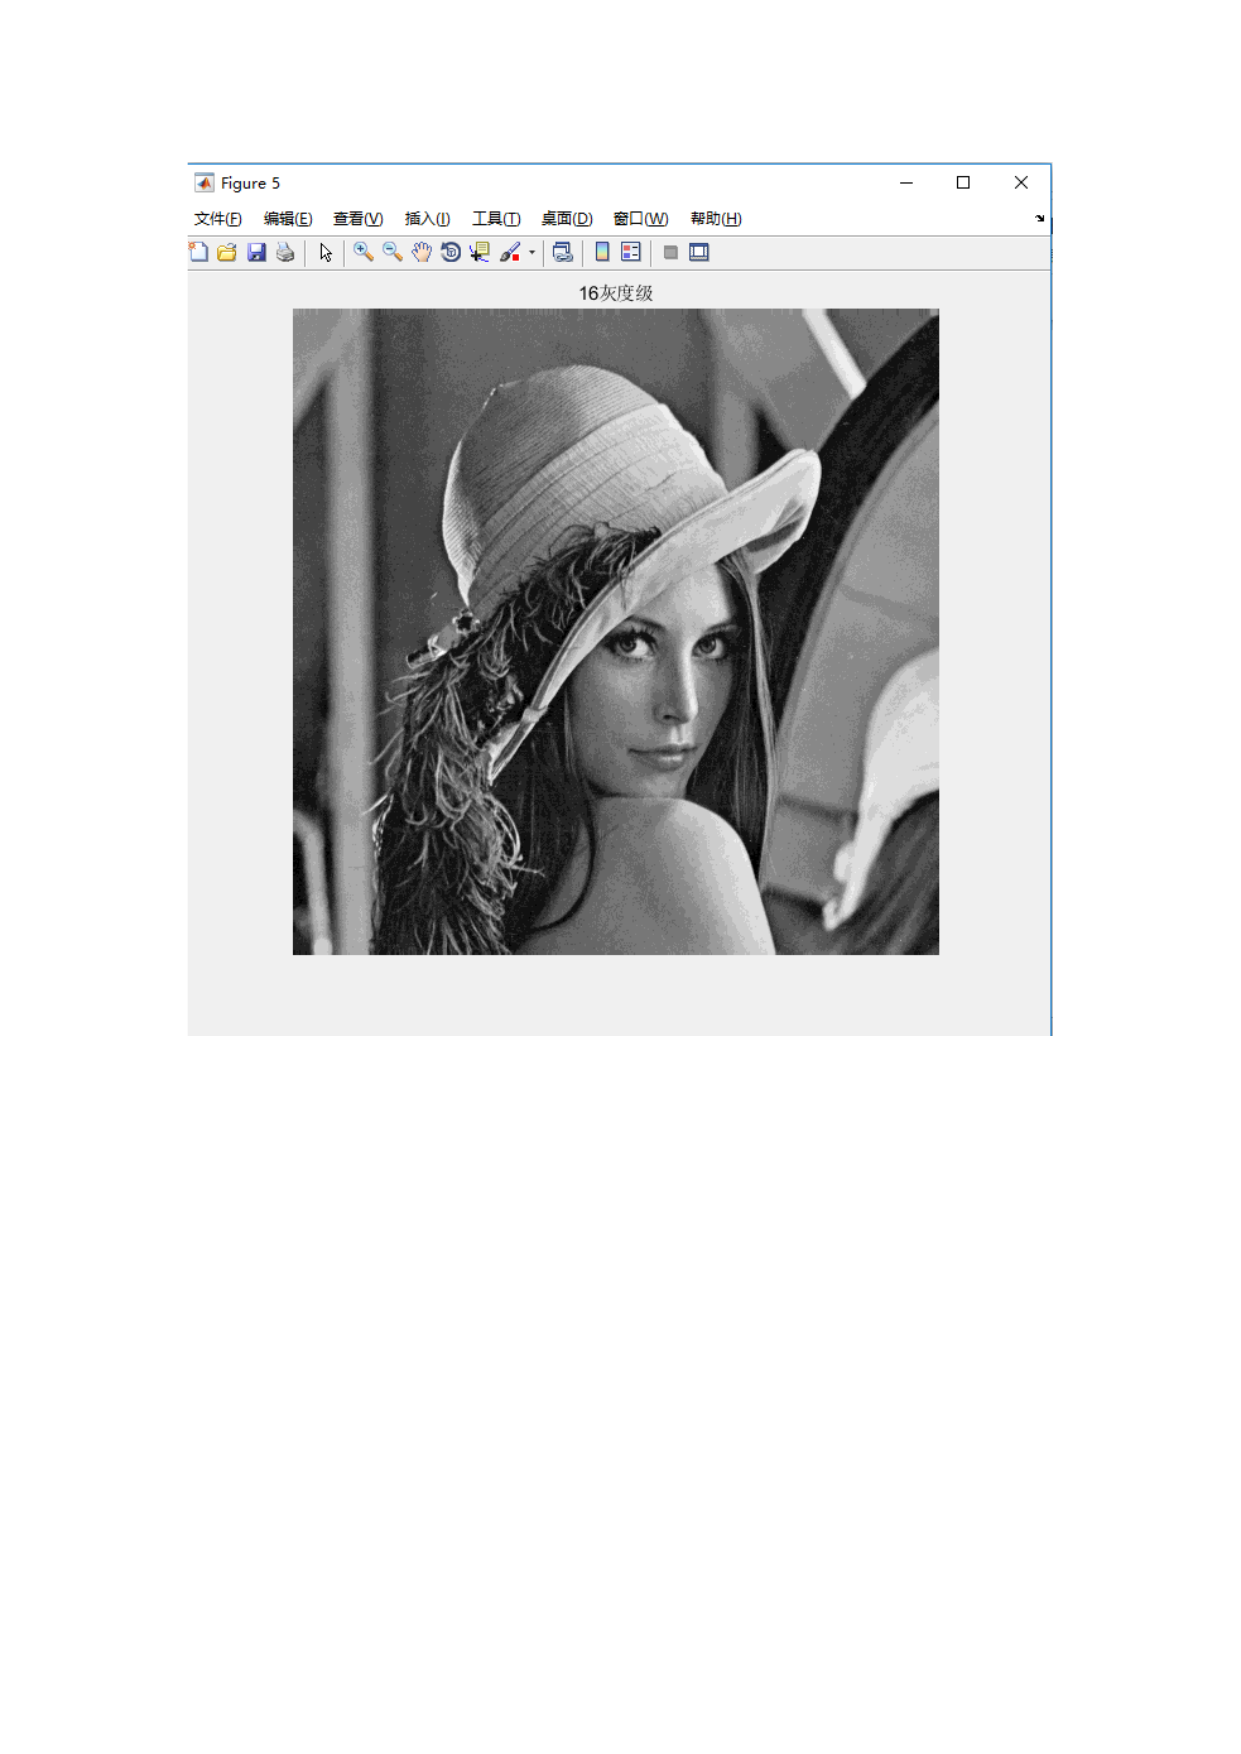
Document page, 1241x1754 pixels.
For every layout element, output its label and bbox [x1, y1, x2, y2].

picture [187, 162, 1053, 1036]
